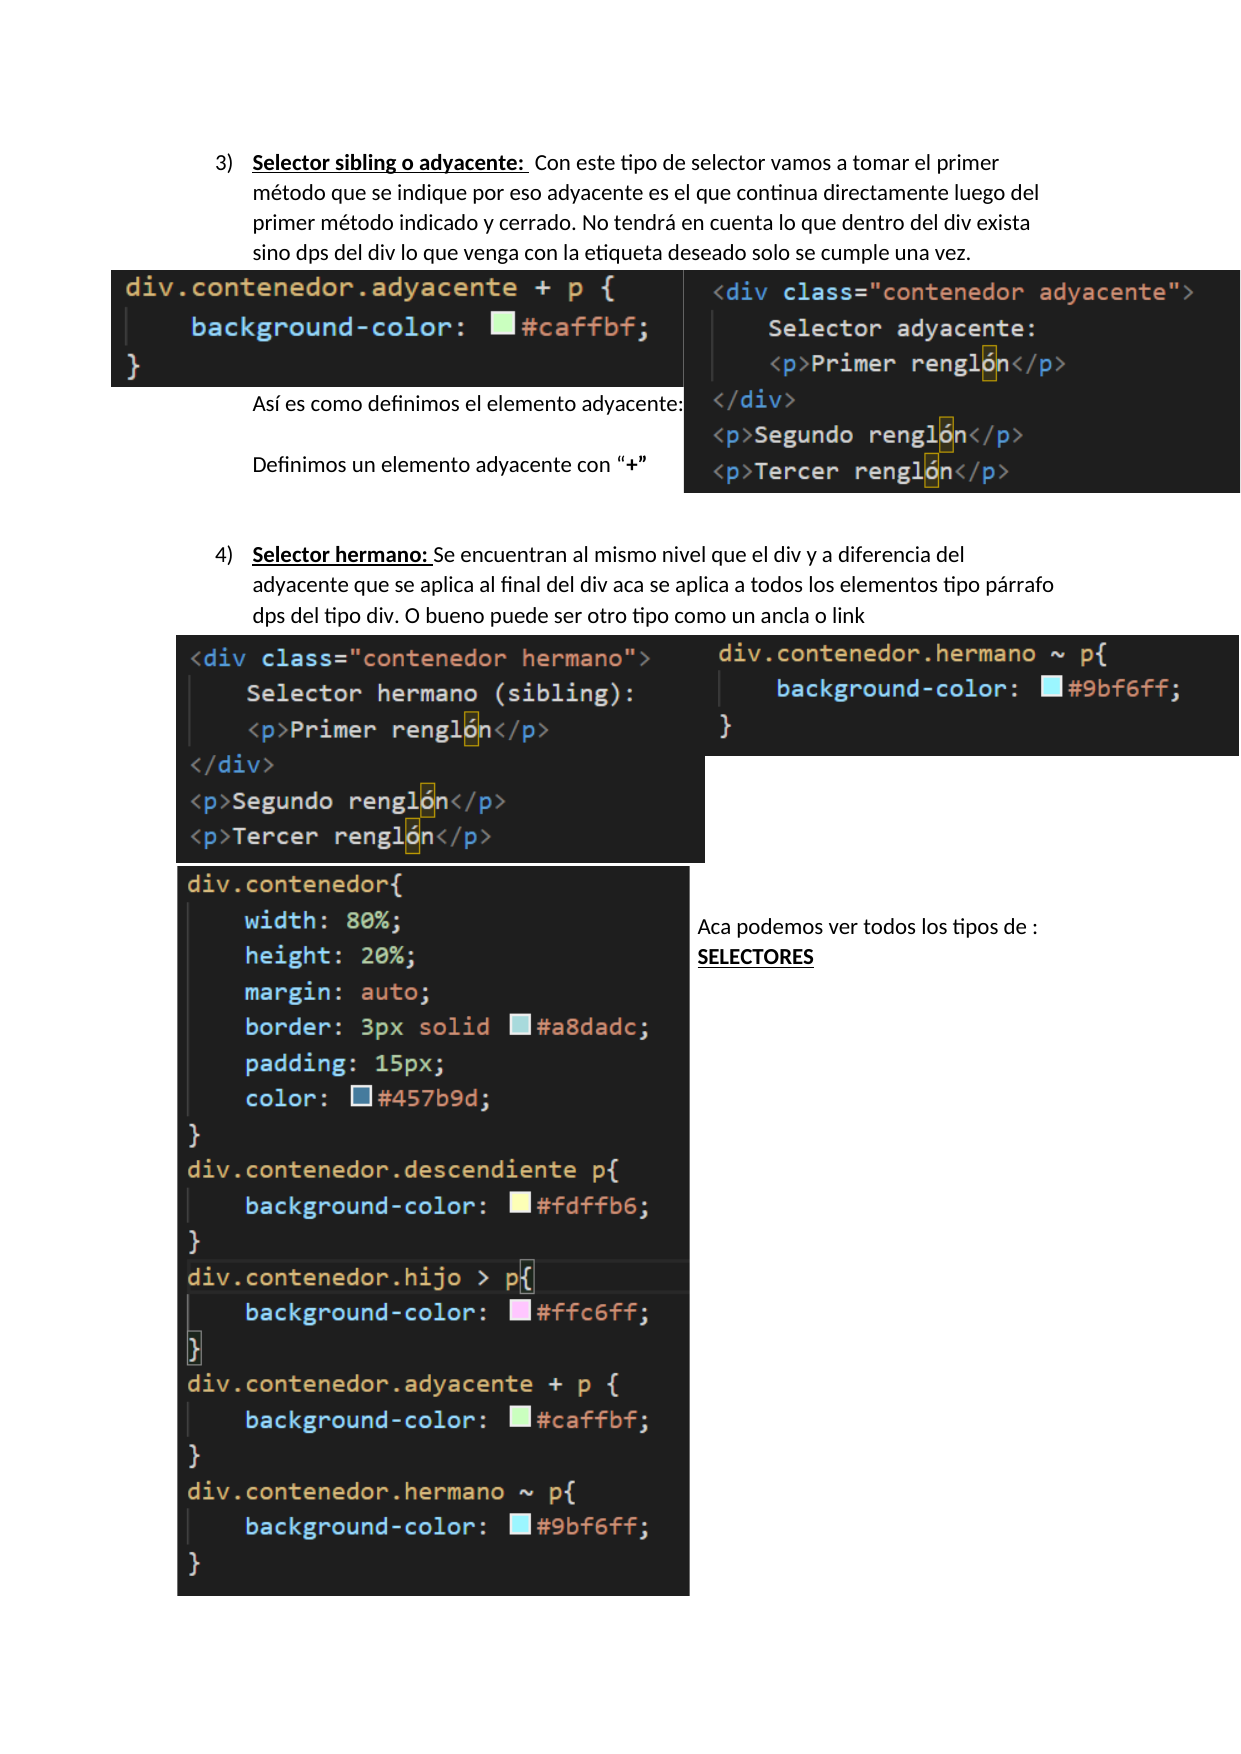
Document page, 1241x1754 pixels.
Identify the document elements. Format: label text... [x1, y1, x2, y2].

list Selector sibling o adyacente: Con este tipo de selector vamos a tomar el primer método que se indique por eso adyacente es el que continua directamente luego del primer método indicado y cerrado. No tendrá en cuenta lo que dentro del div exista sino dps del div lo que venga con la etiqueta deseado solo se cumple una vez. [215, 148, 1063, 266]
picture [111, 270, 1241, 493]
text Aca podemos ver todos los tipos de : SELECTORES [690, 912, 1063, 970]
list Selector hermano: Se encuentran al mismo nivel que el div y a diferencia del adyacente que se aplica al final del div aca se aplica a todos los elementos tipo párrafo dps del tipo div. O bueno puede ser otro tipo como un ancla o link [215, 540, 1063, 629]
list Así es como definimos el elemento adyacente: Definimos un elemento adyacente con “+” [252, 387, 1063, 508]
picture [176, 635, 1239, 863]
picture [177, 866, 690, 1596]
